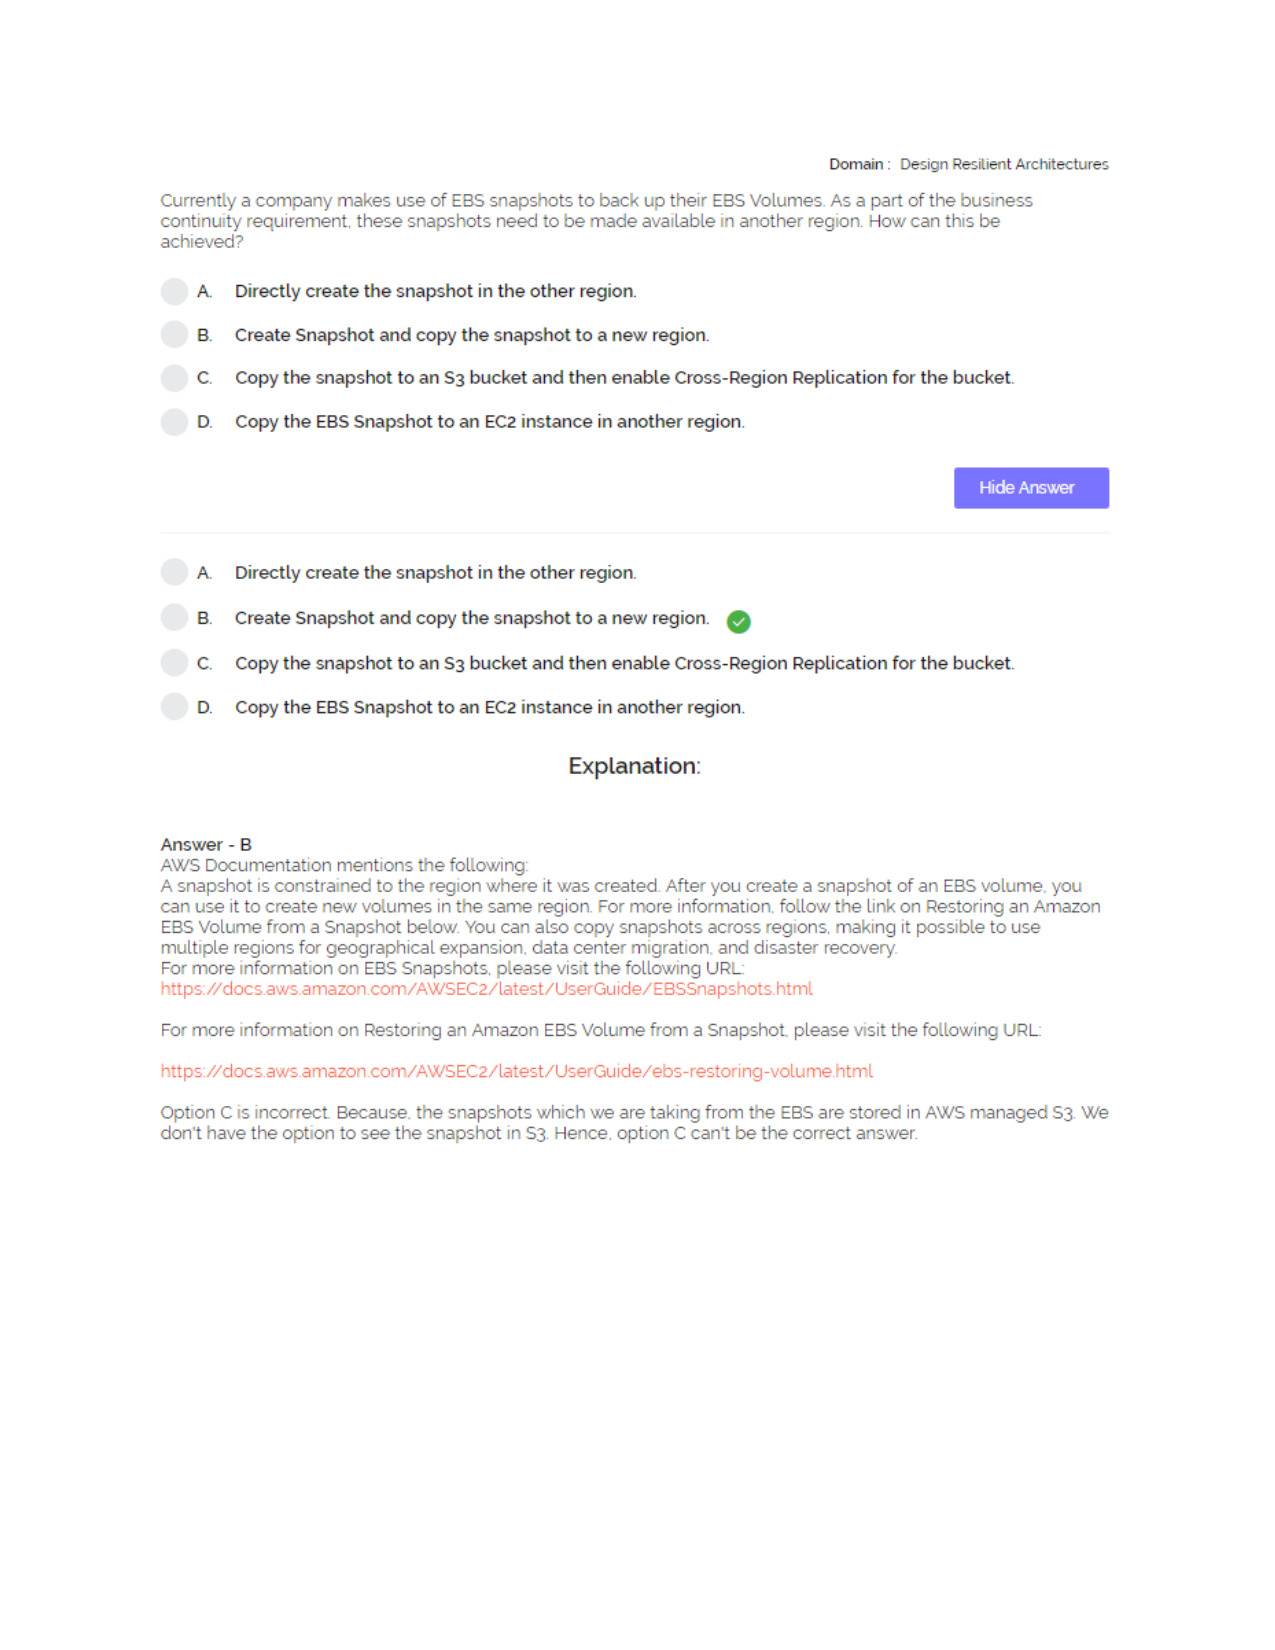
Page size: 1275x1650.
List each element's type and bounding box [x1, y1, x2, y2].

picture [150, 150, 1125, 1186]
